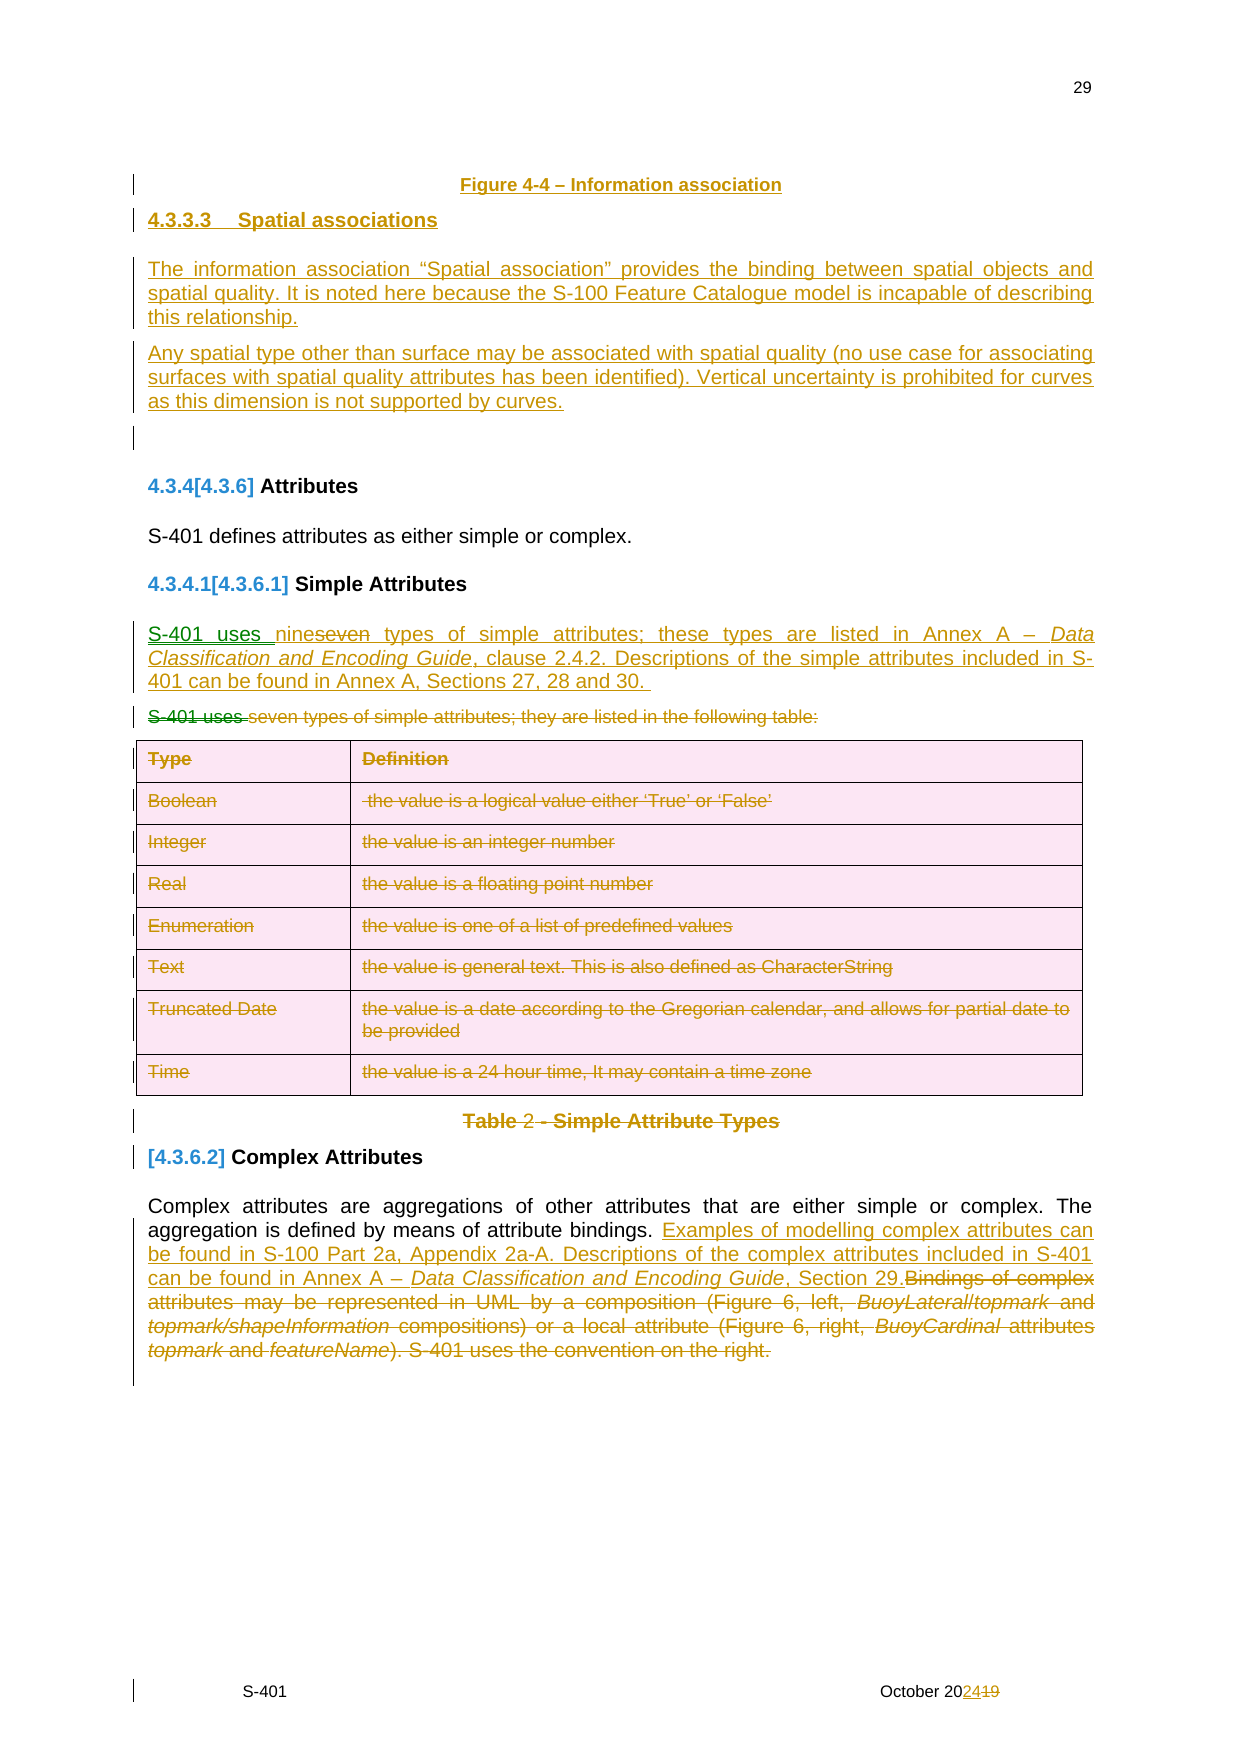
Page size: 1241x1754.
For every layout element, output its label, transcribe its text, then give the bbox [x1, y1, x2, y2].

subtitle Attributes [148, 474, 1094, 498]
subtitle Simple Attributes [148, 572, 1094, 596]
text Complex attributes are aggregations of other attributes that are either simple or complex. The aggregation is defined by means of attribute bindings. [148, 1194, 1094, 1362]
subtitle Complex Attributes [148, 1145, 1094, 1169]
text S-401 defines attributes as either simple or complex. [148, 523, 1094, 547]
